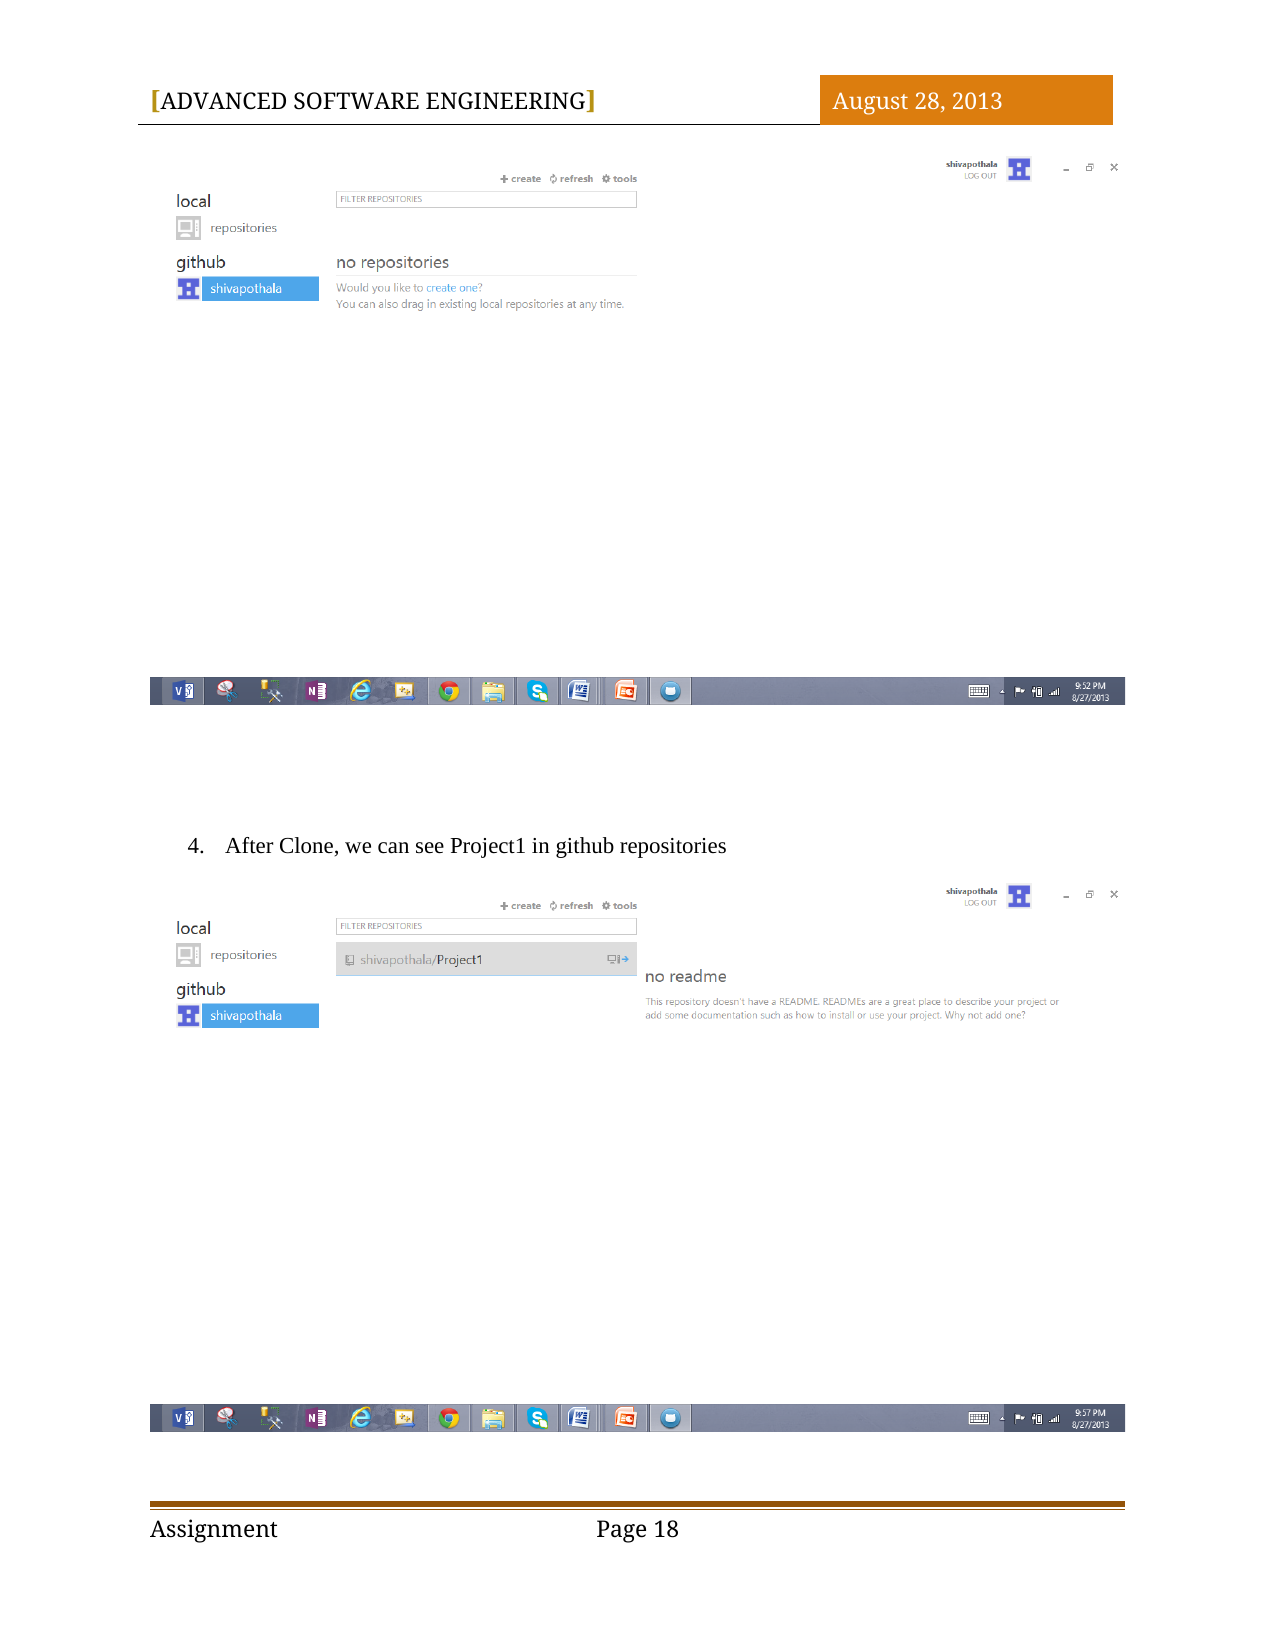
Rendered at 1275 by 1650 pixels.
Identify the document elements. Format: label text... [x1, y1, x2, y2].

picture [150, 883, 1125, 1432]
list After Clone, we can see Project1 in github repositories [187, 832, 1125, 858]
picture [150, 156, 1125, 705]
